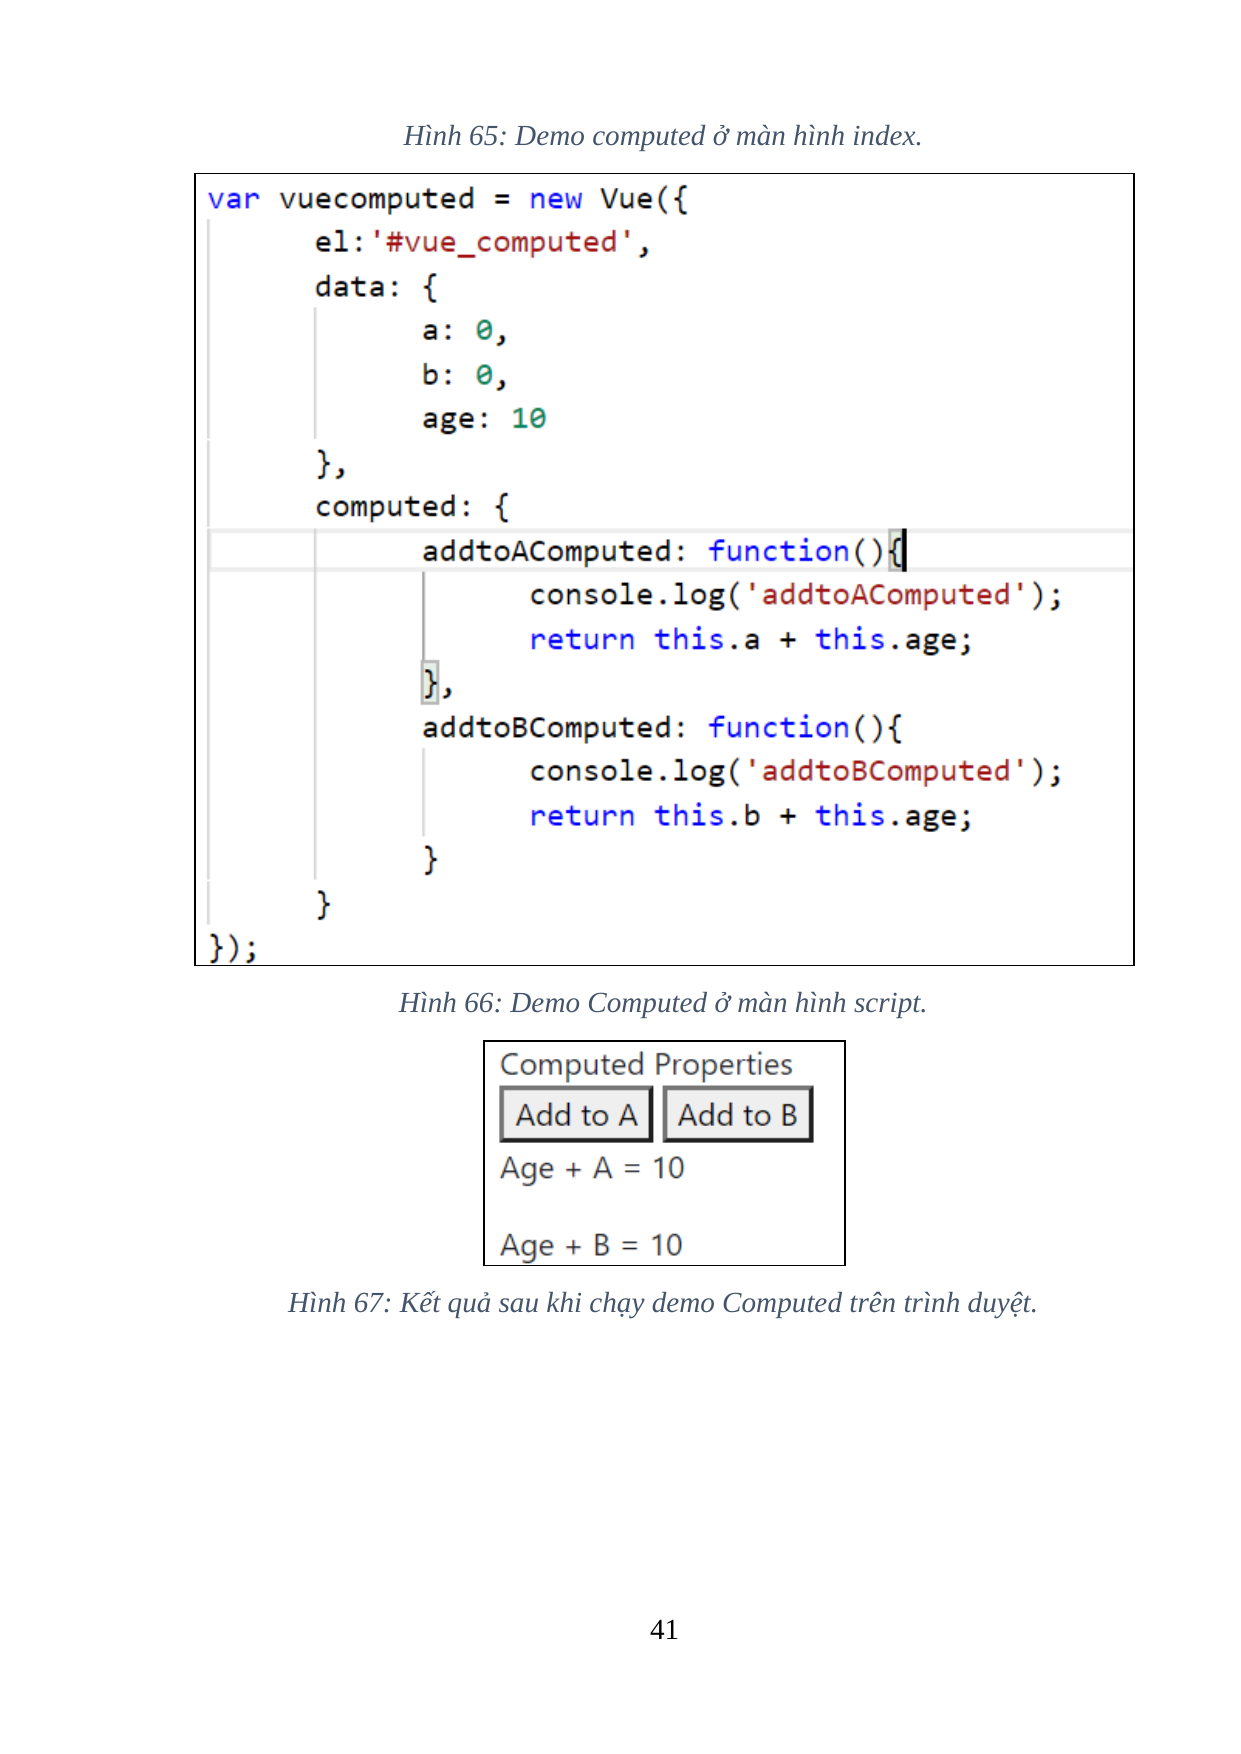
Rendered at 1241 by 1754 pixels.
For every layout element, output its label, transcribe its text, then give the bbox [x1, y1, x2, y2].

picture [485, 1042, 844, 1265]
text Hình 66: Demo Computed ở màn hình script. [177, 986, 1152, 1019]
text Hình 67: Kết quả sau khi chạy demo Computed trên trình duyệt. [177, 1286, 1152, 1319]
picture [196, 174, 1133, 965]
text Hình 65: Demo computed ở màn hình index. [177, 118, 1152, 152]
